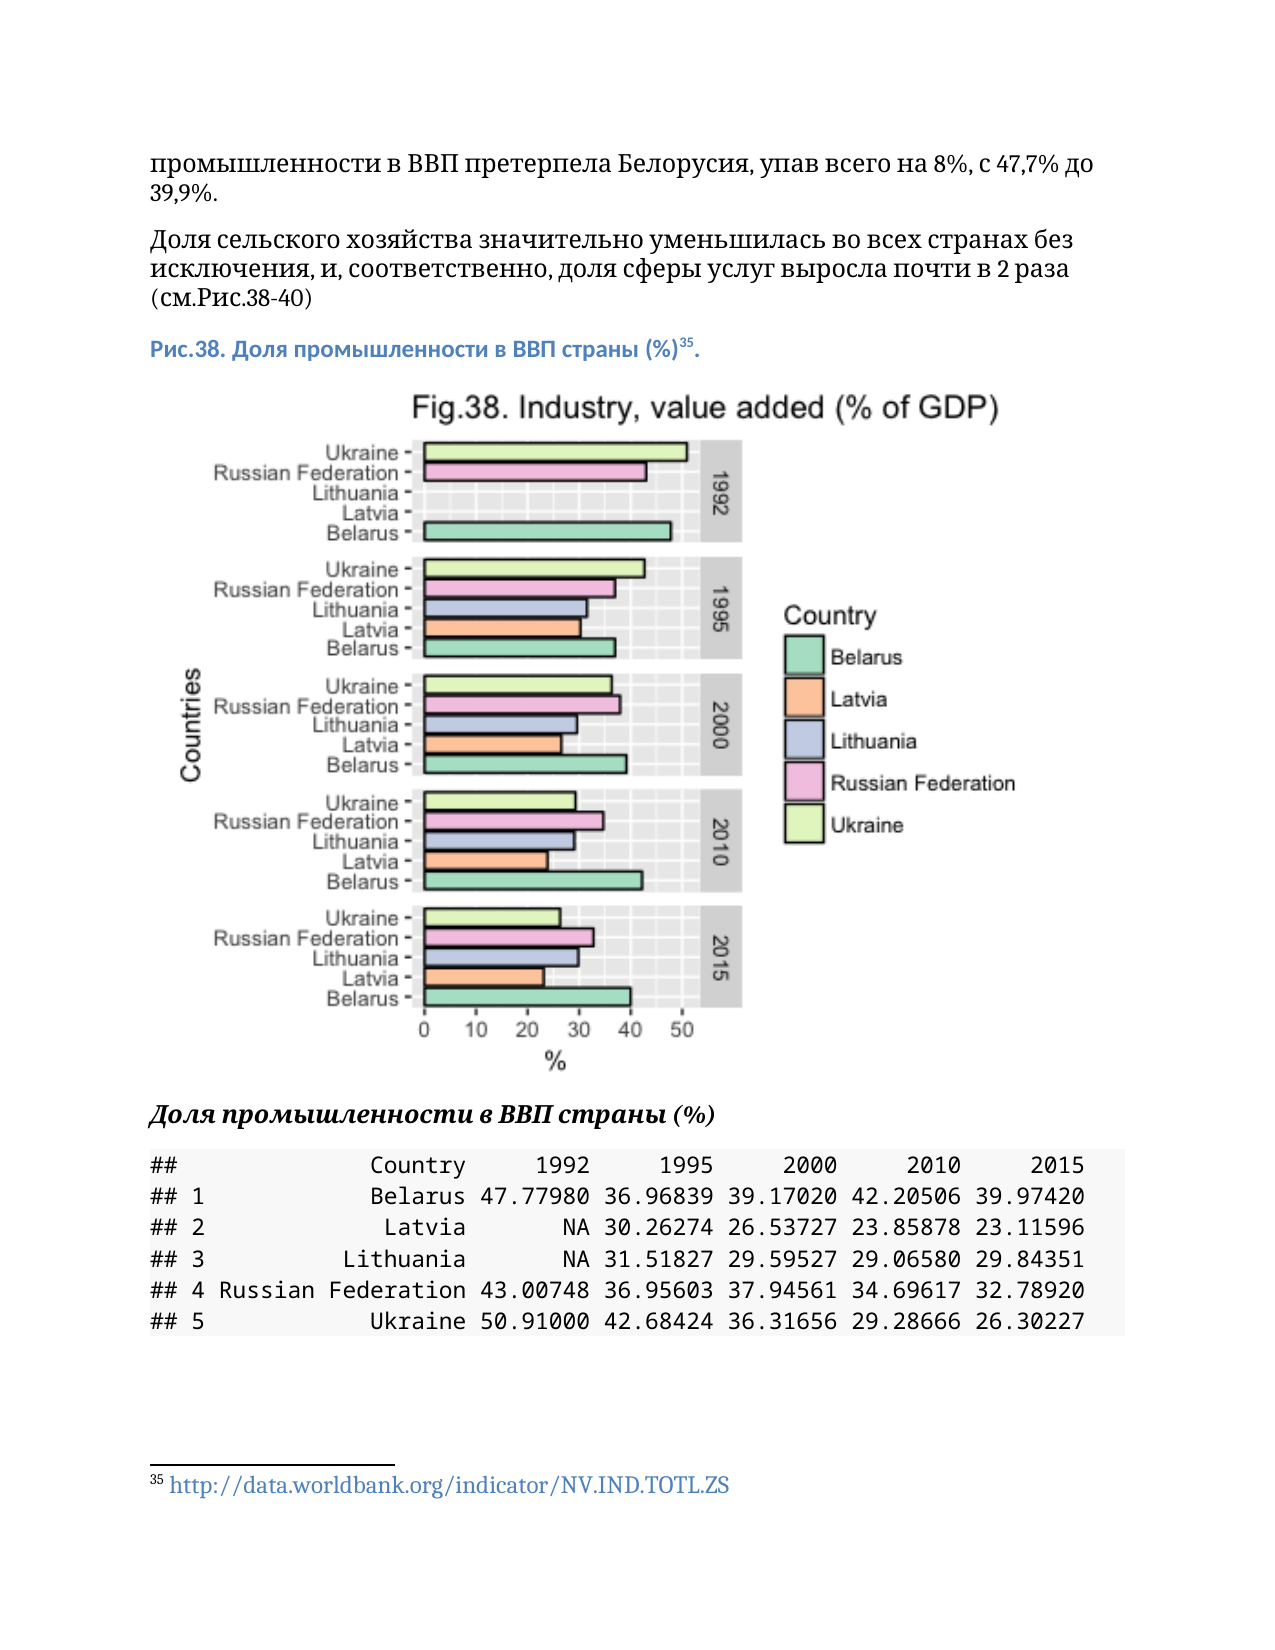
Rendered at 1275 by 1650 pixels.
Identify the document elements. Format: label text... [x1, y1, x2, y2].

text ## Country 1992 1995 2000 2010 2015 ## 1 Belarus 47.77980 36.96839 39.17020 42.20506 39.97420 ## 2 Latvia NA 30.26274 26.53727 23.85878 23.11596 ## 3 Lithuania NA 31.51827 29.59527 29.06580 29.84351 ## 4 Russian Federation 43.00748 36.95603 37.94561 34.69617 32.78920 ## 5 Ukraine 50.91000 42.68424 36.31656 29.28666 26.30227 [150, 1149, 1125, 1336]
subtitle Рис.38. Доля промышленности в ВВП страны (%). [150, 333, 1125, 364]
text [150, 150, 1125, 207]
text Доля промышленности в ВВП страны (%) [150, 1101, 1125, 1130]
picture [168, 382, 1044, 1083]
text Доля сельского хозяйства значительно уменьшилась во всех странах без исключения, и, соответственно, доля сферы услуг выросла почти в 2 раза (см.Рис.38-40) [150, 226, 1125, 312]
